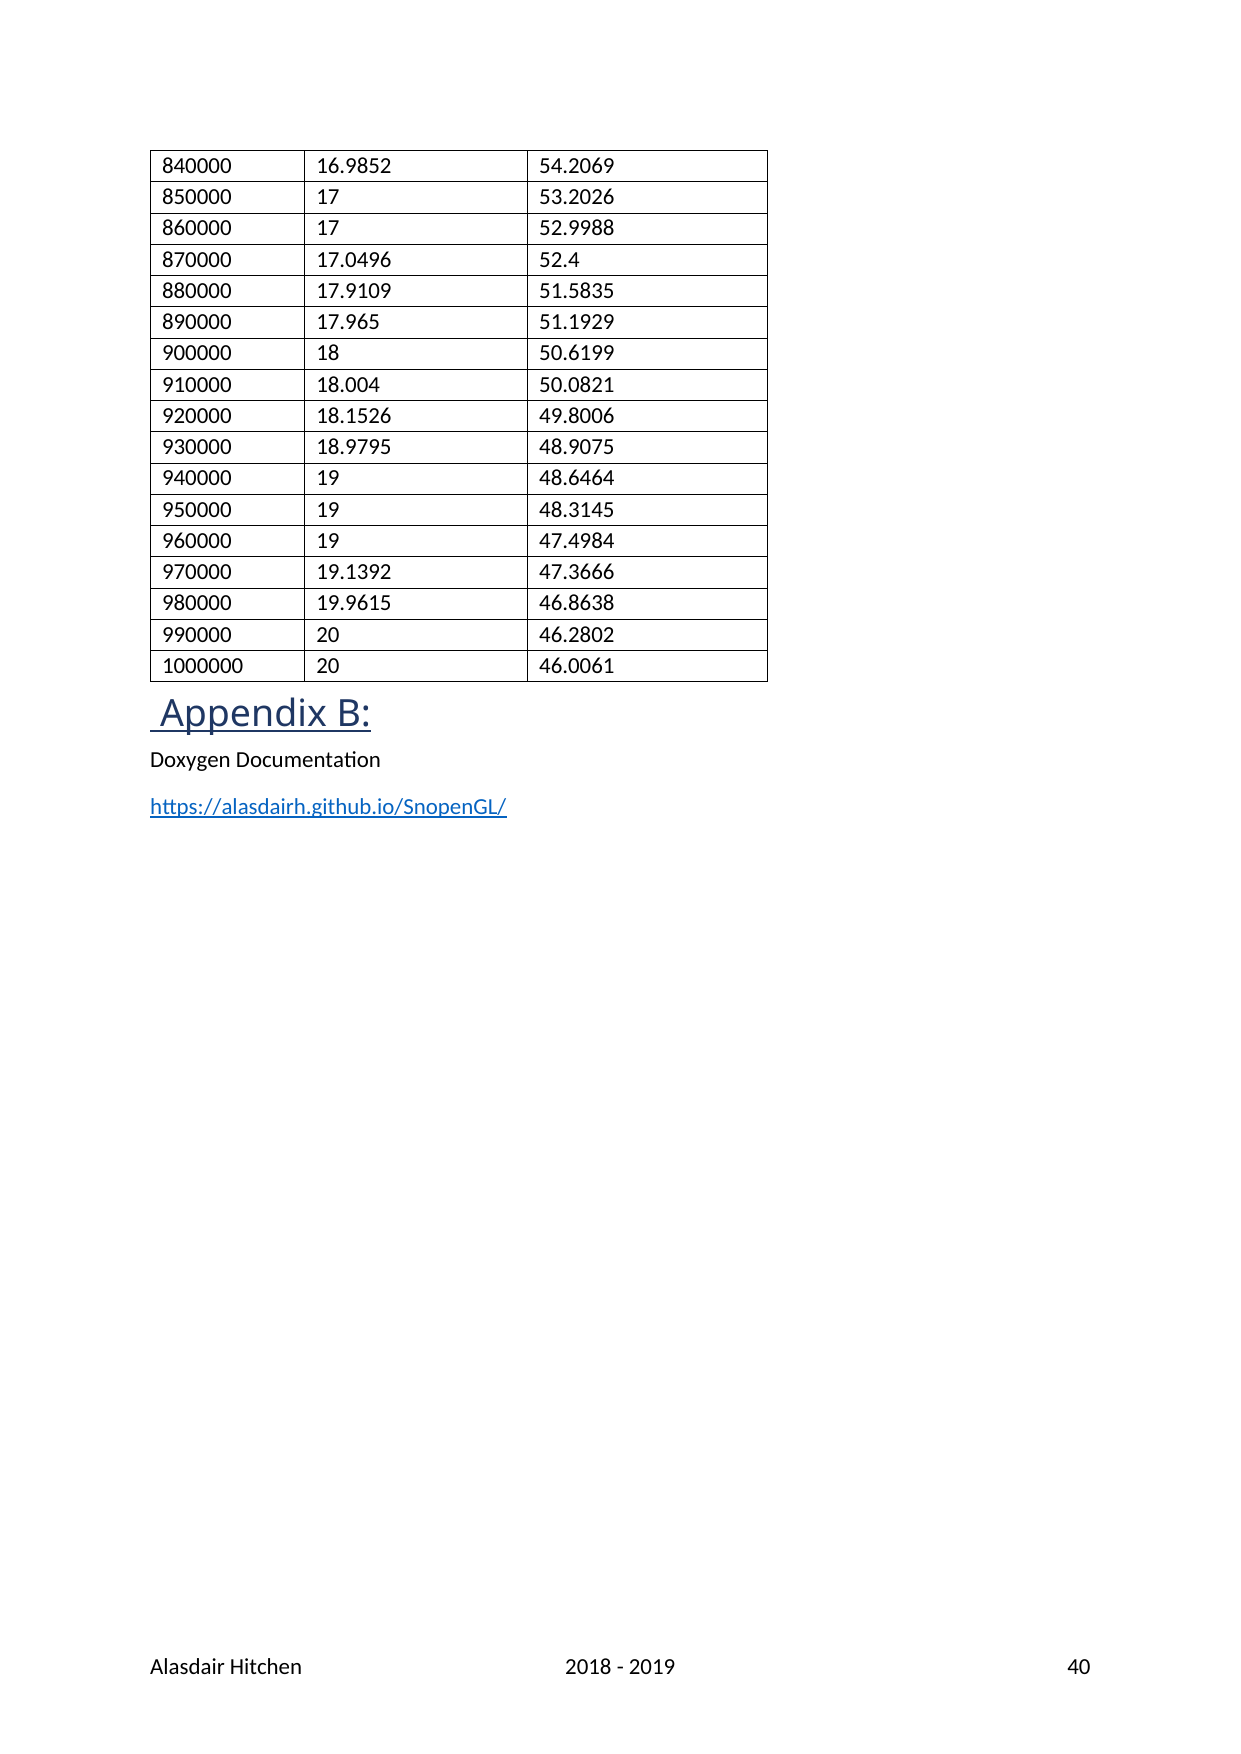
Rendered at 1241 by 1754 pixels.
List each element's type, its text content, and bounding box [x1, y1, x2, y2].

table_cell 18.9795 [305, 432, 527, 462]
table_cell 47.4984 [528, 526, 767, 556]
table_cell 17.0496 [305, 245, 527, 275]
table_cell 46.8638 [528, 589, 767, 619]
table_cell 18.004 [305, 370, 527, 400]
table_cell 19.1392 [305, 557, 527, 587]
table_cell 47.3666 [528, 557, 767, 587]
table_cell 880000 [151, 276, 304, 306]
table_cell 46.0061 [528, 651, 767, 681]
table_cell 50.0821 [528, 370, 767, 400]
table_cell 860000 [151, 214, 304, 244]
table_cell 18 [305, 339, 527, 369]
table_cell 990000 [151, 620, 304, 650]
table_cell 890000 [151, 307, 304, 337]
table_cell 52.9988 [528, 214, 767, 244]
table_cell 930000 [151, 432, 304, 462]
table_cell 20 [305, 620, 527, 650]
table_cell 19 [305, 464, 527, 494]
table_cell 52.4 [528, 245, 767, 275]
table_cell 850000 [151, 182, 304, 212]
text https://alasdairh.github.io/SnopenGL/ [150, 792, 1090, 820]
table_cell 20 [305, 651, 527, 681]
table_cell 17.9109 [305, 276, 527, 306]
table_cell 53.2026 [528, 182, 767, 212]
table_cell 960000 [151, 526, 304, 556]
table_cell 48.6464 [528, 464, 767, 494]
table_cell 910000 [151, 370, 304, 400]
table_cell 900000 [151, 339, 304, 369]
table_cell 980000 [151, 589, 304, 619]
table_cell 51.1929 [528, 307, 767, 337]
table_cell 940000 [151, 464, 304, 494]
table_cell 19 [305, 495, 527, 525]
table_cell 19.9615 [305, 589, 527, 619]
table_cell 1000000 [151, 651, 304, 681]
table_cell 48.9075 [528, 432, 767, 462]
text Doxygen Documentation [150, 745, 1090, 773]
table_cell 840000 [151, 151, 304, 181]
table_cell 17 [305, 214, 527, 244]
table_cell 970000 [151, 557, 304, 587]
table_cell 19 [305, 526, 527, 556]
table_cell 50.6199 [528, 339, 767, 369]
table_cell 51.5835 [528, 276, 767, 306]
table_cell 54.2069 [528, 151, 767, 181]
table_cell 18.1526 [305, 401, 527, 431]
table_cell 870000 [151, 245, 304, 275]
table_cell 17 [305, 182, 527, 212]
subtitle Appendix B: [150, 686, 1090, 737]
table_cell 46.2802 [528, 620, 767, 650]
table_cell 48.3145 [528, 495, 767, 525]
table_cell 16.9852 [305, 151, 527, 181]
table_cell 950000 [151, 495, 304, 525]
table_cell 920000 [151, 401, 304, 431]
table_cell 17.965 [305, 307, 527, 337]
table_cell 49.8006 [528, 401, 767, 431]
